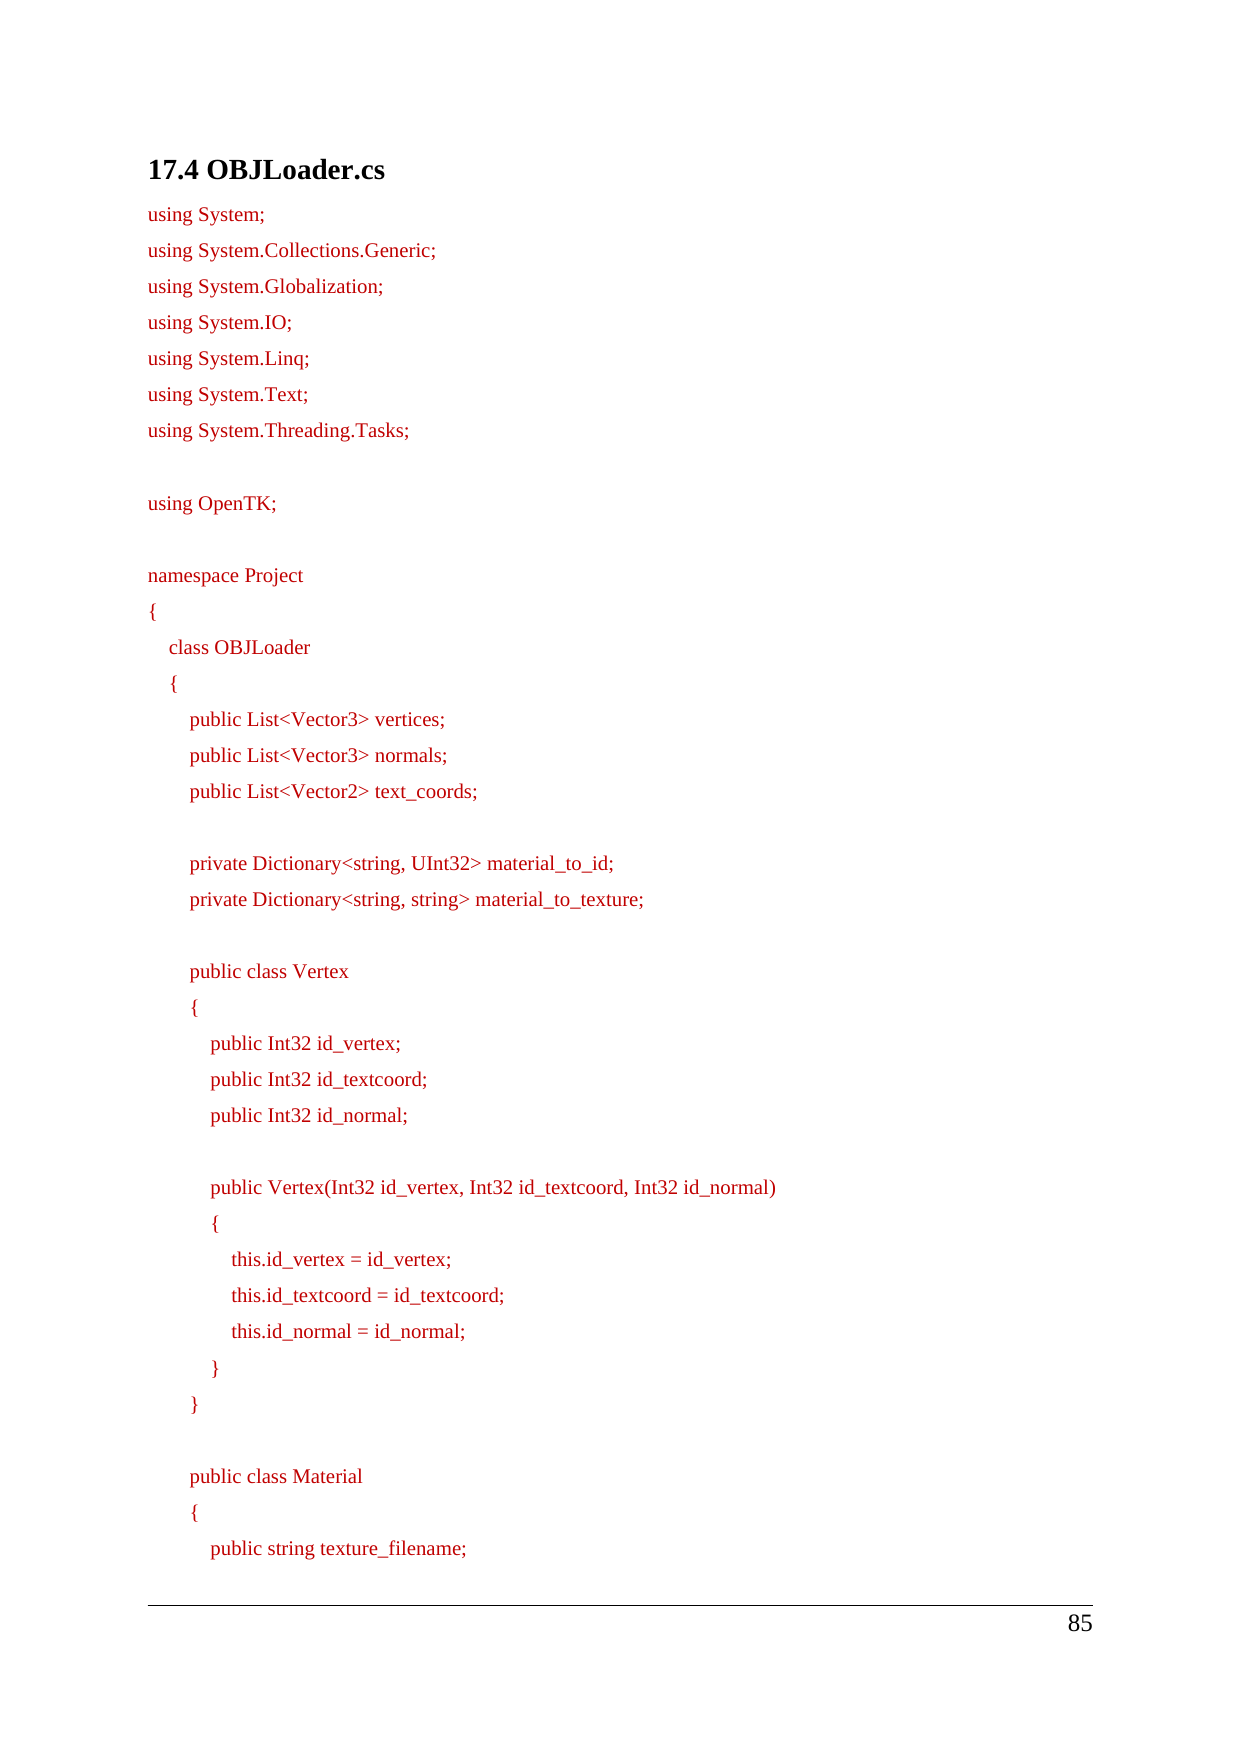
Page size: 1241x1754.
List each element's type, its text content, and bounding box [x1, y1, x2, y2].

text public class Vertex [148, 959, 1093, 983]
text public Int32 id_textcoord; [148, 1067, 1093, 1091]
text public Int32 id_normal; [148, 1103, 1093, 1127]
text using System; [148, 202, 1093, 226]
text public List<Vector2> text_coords; [148, 779, 1093, 803]
text public class Material [148, 1463, 1093, 1488]
text { [148, 1211, 1093, 1235]
text { [148, 995, 1093, 1019]
text using System.Threading.Tasks; [148, 418, 1093, 442]
text { [148, 671, 1093, 695]
text using System.Globalization; [148, 274, 1093, 298]
text { [148, 1499, 1093, 1524]
text class OBJLoader [148, 634, 1093, 659]
text private Dictionary<string, UInt32> material_to_id; [148, 851, 1093, 875]
text using System.IO; [148, 310, 1093, 334]
text { [148, 598, 1093, 623]
text public List<Vector3> vertices; [148, 707, 1093, 731]
subtitle 17.4 OBJLoader.cs [148, 152, 1093, 185]
text public Vertex(Int32 id_vertex, Int32 id_textcoord, Int32 id_normal) [148, 1175, 1093, 1199]
text this.id_normal = id_normal; [148, 1319, 1093, 1343]
text public Int32 id_vertex; [148, 1031, 1093, 1055]
text using System.Linq; [148, 346, 1093, 370]
text namespace Project [148, 562, 1093, 587]
text this.id_vertex = id_vertex; [148, 1247, 1093, 1271]
text } [148, 1391, 1093, 1416]
text using System.Text; [148, 382, 1093, 406]
text public List<Vector3> normals; [148, 743, 1093, 767]
text using OpenTK; [148, 490, 1093, 514]
text } [148, 1355, 1093, 1379]
text using System.Collections.Generic; [148, 238, 1093, 262]
text this.id_textcoord = id_textcoord; [148, 1283, 1093, 1307]
text public string texture_filename; [148, 1536, 1093, 1560]
text private Dictionary<string, string> material_to_texture; [148, 887, 1093, 911]
